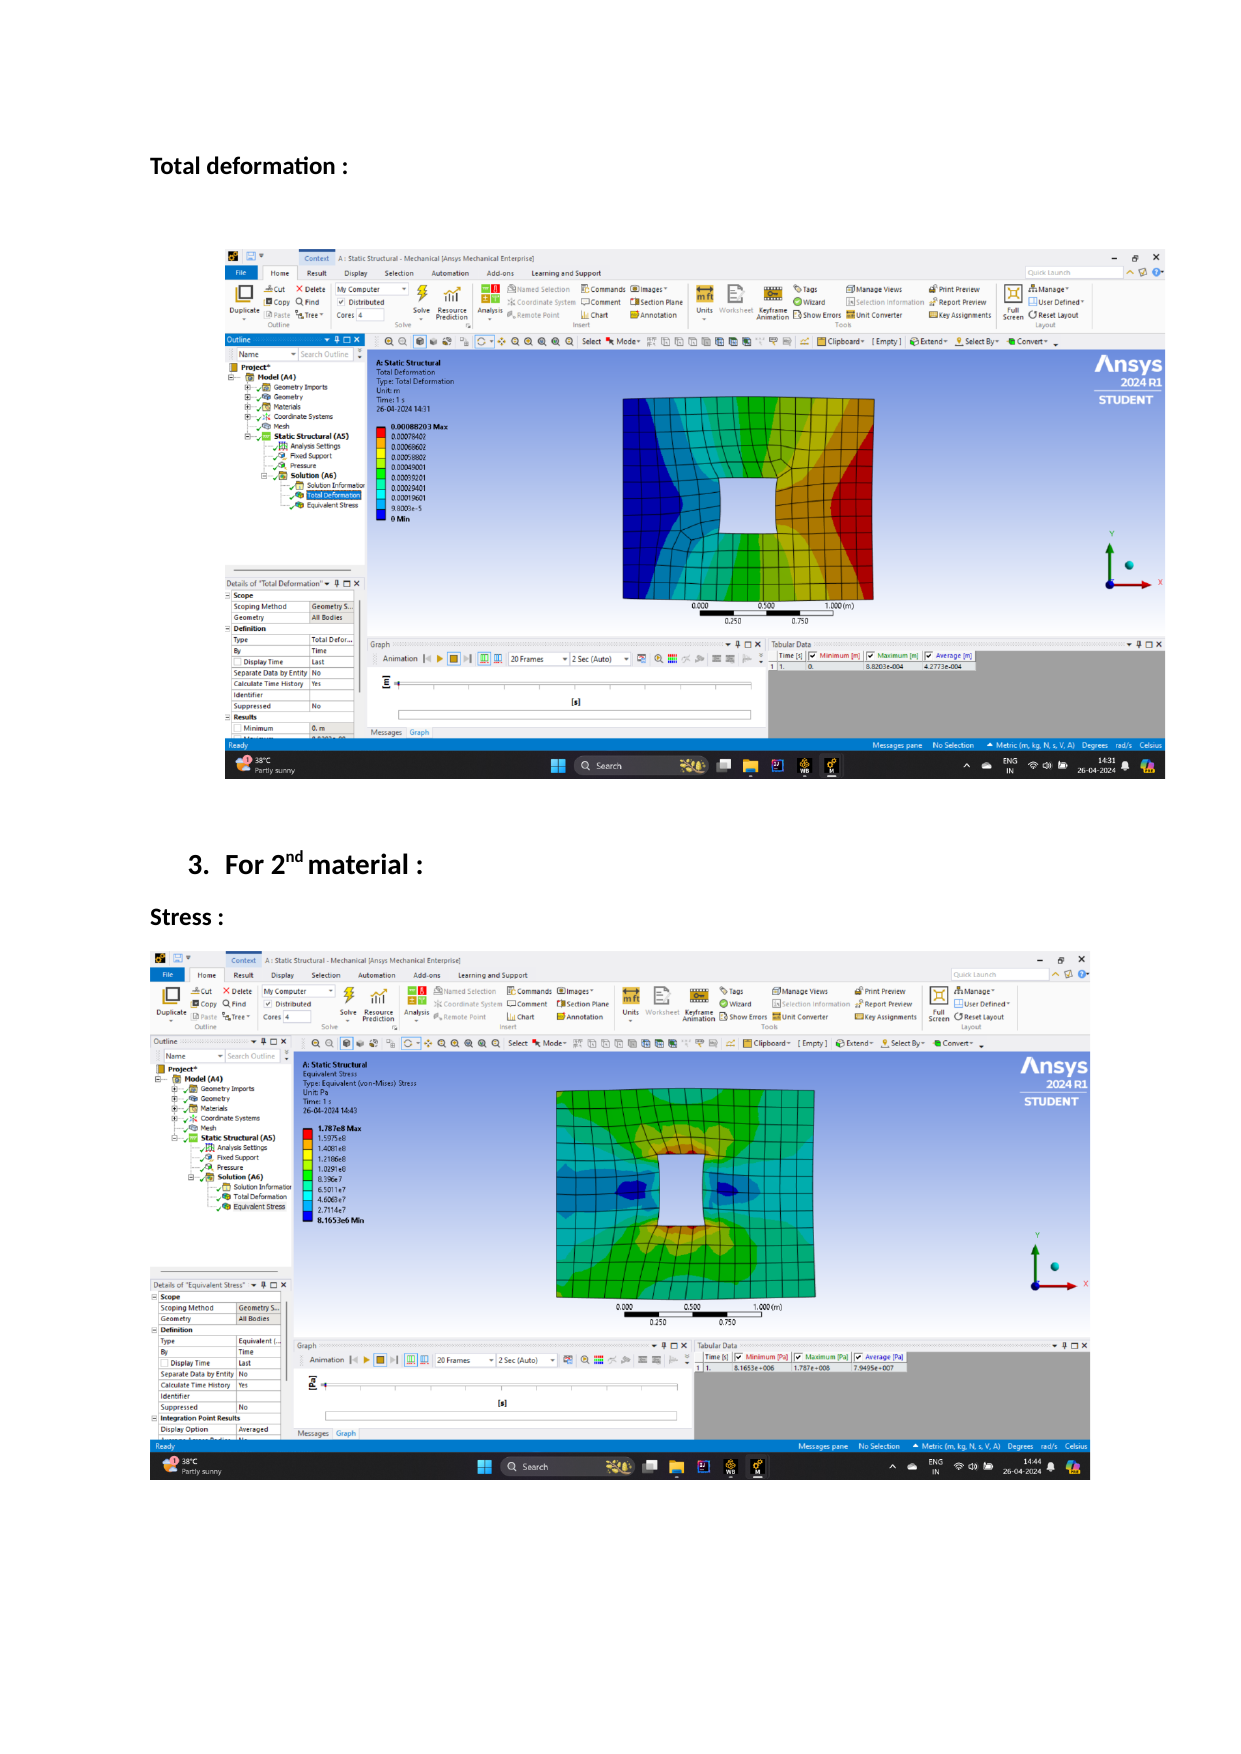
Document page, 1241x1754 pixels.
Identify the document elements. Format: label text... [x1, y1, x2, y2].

list For 2nd material : [187, 846, 1090, 882]
text Stress : [150, 902, 1090, 932]
picture [225, 249, 1166, 779]
text Total deformation : [150, 150, 1090, 181]
picture [150, 951, 1091, 1480]
